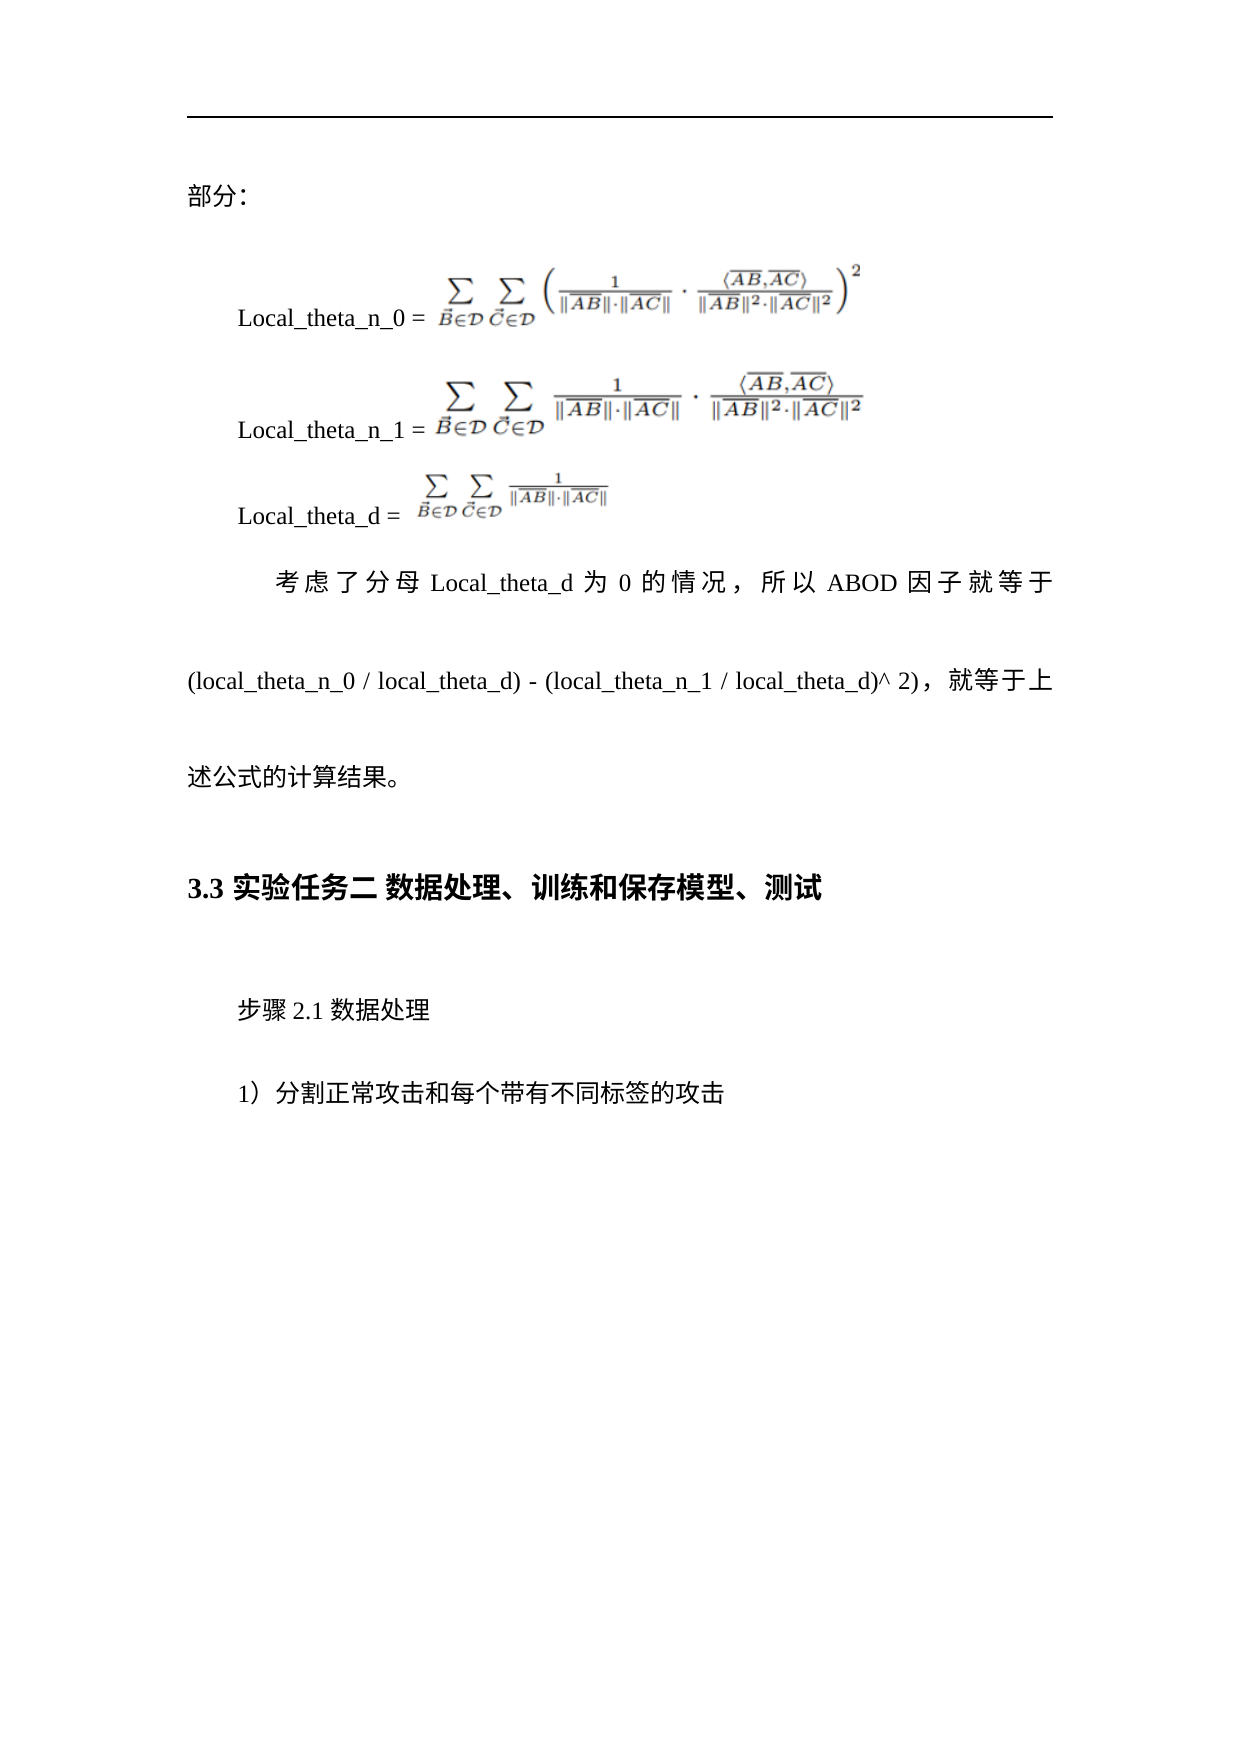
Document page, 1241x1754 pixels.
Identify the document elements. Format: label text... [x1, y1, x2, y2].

picture [425, 255, 860, 327]
subtitle 实验任务二 数据处理、训练和保存模型、测试 [187, 853, 1053, 918]
picture [431, 367, 867, 439]
picture [400, 472, 628, 525]
text 步骤2.1 数据处理 [187, 976, 1053, 1041]
text 考虑了分母Local_theta_d为0的情况，所以ABOD因子就等于(local_theta_n_0 / local_theta_d) - (local_theta_n_1 / local_theta_d)^ 2)，就等于上述公式的计算结果。 [187, 548, 1053, 808]
text Local_theta_d = [187, 469, 1053, 534]
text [187, 162, 1053, 227]
text 1）分割正常攻击和每个带有不同标签的攻击 [187, 1059, 1053, 1124]
